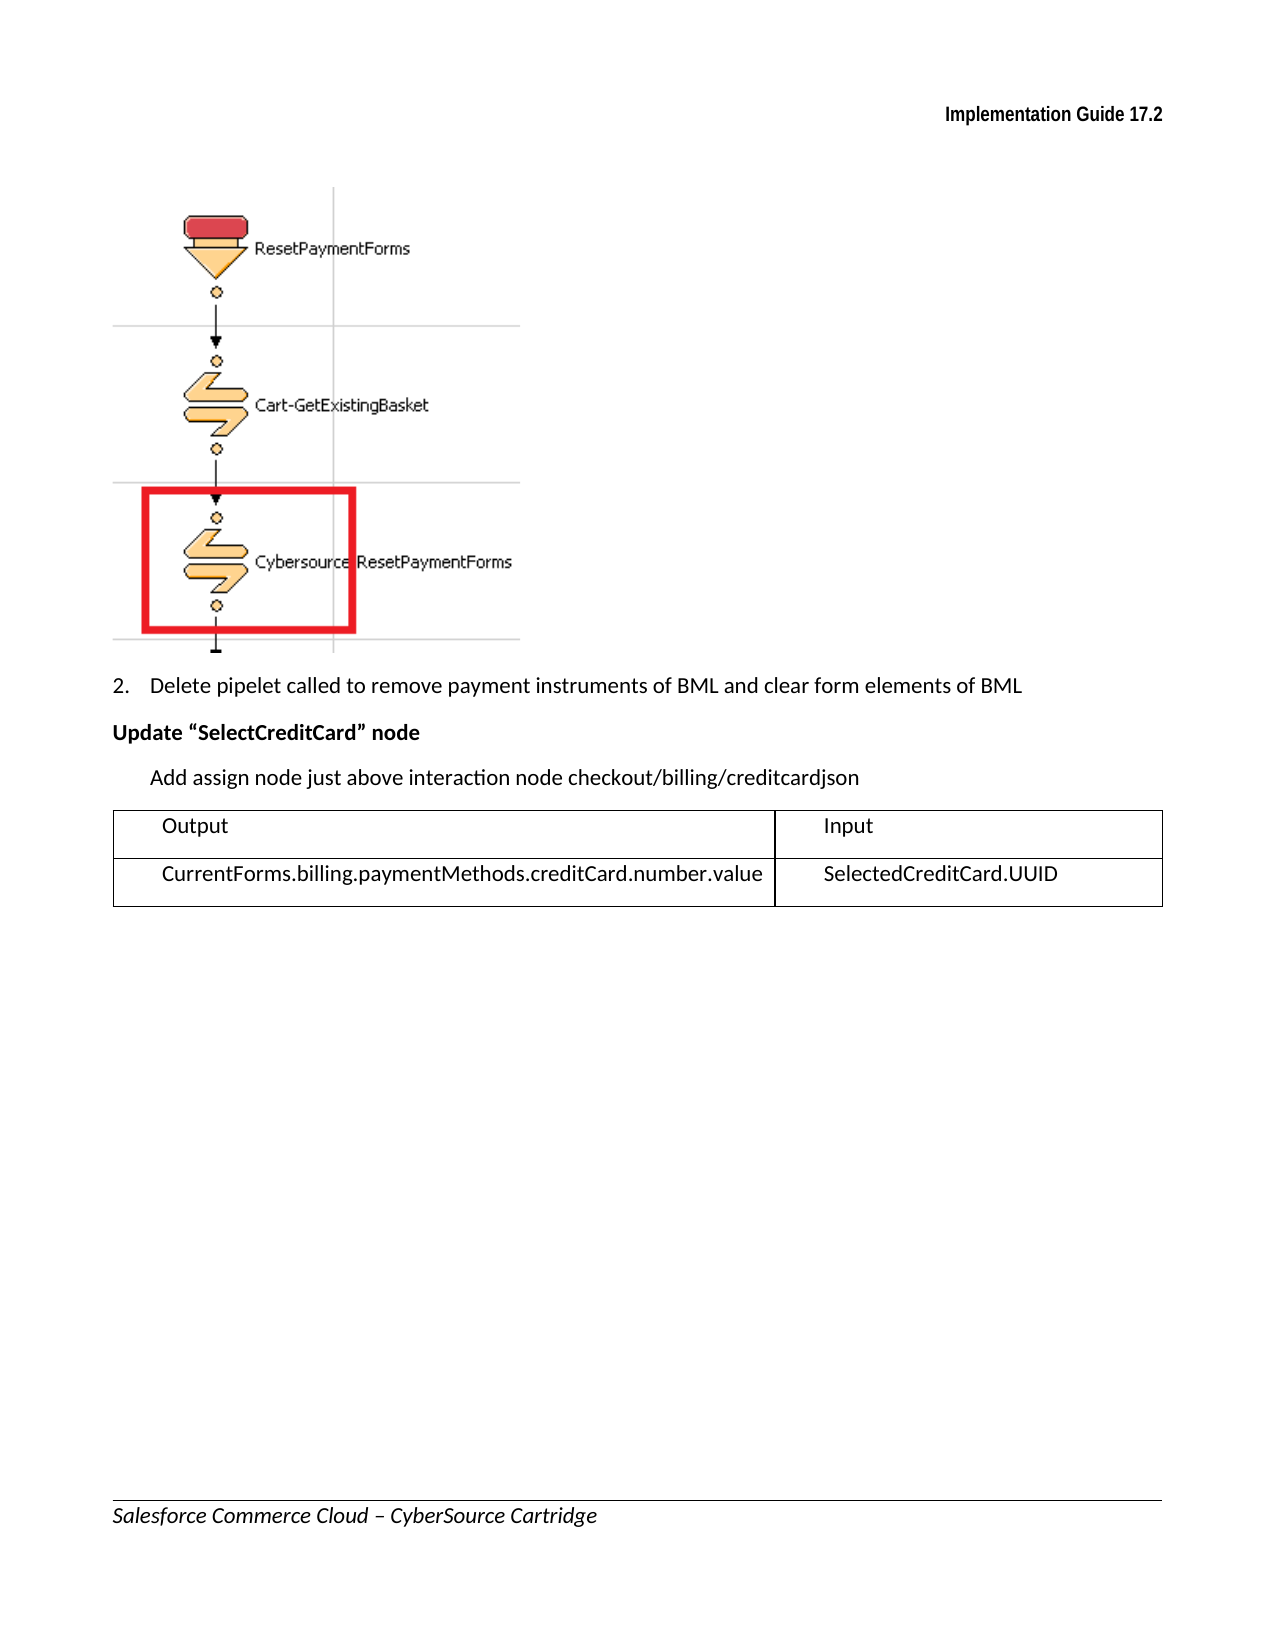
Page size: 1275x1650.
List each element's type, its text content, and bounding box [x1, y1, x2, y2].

subtitle Update “SelectCreditCard” node [112, 718, 1162, 746]
list Delete pipelet called to remove payment instruments of BML and clear form elements of BML [112, 672, 1162, 699]
text Add assign node just above interaction node checkout/billing/creditcardjson [150, 763, 1162, 791]
table_header Input [776, 811, 1162, 858]
table_header Output [114, 811, 774, 858]
picture [112, 187, 521, 653]
table_cell SelectedCreditCard.UUID [776, 859, 1162, 906]
table_cell CurrentForms.billing.paymentMethods.creditCard.number.value [114, 859, 774, 906]
